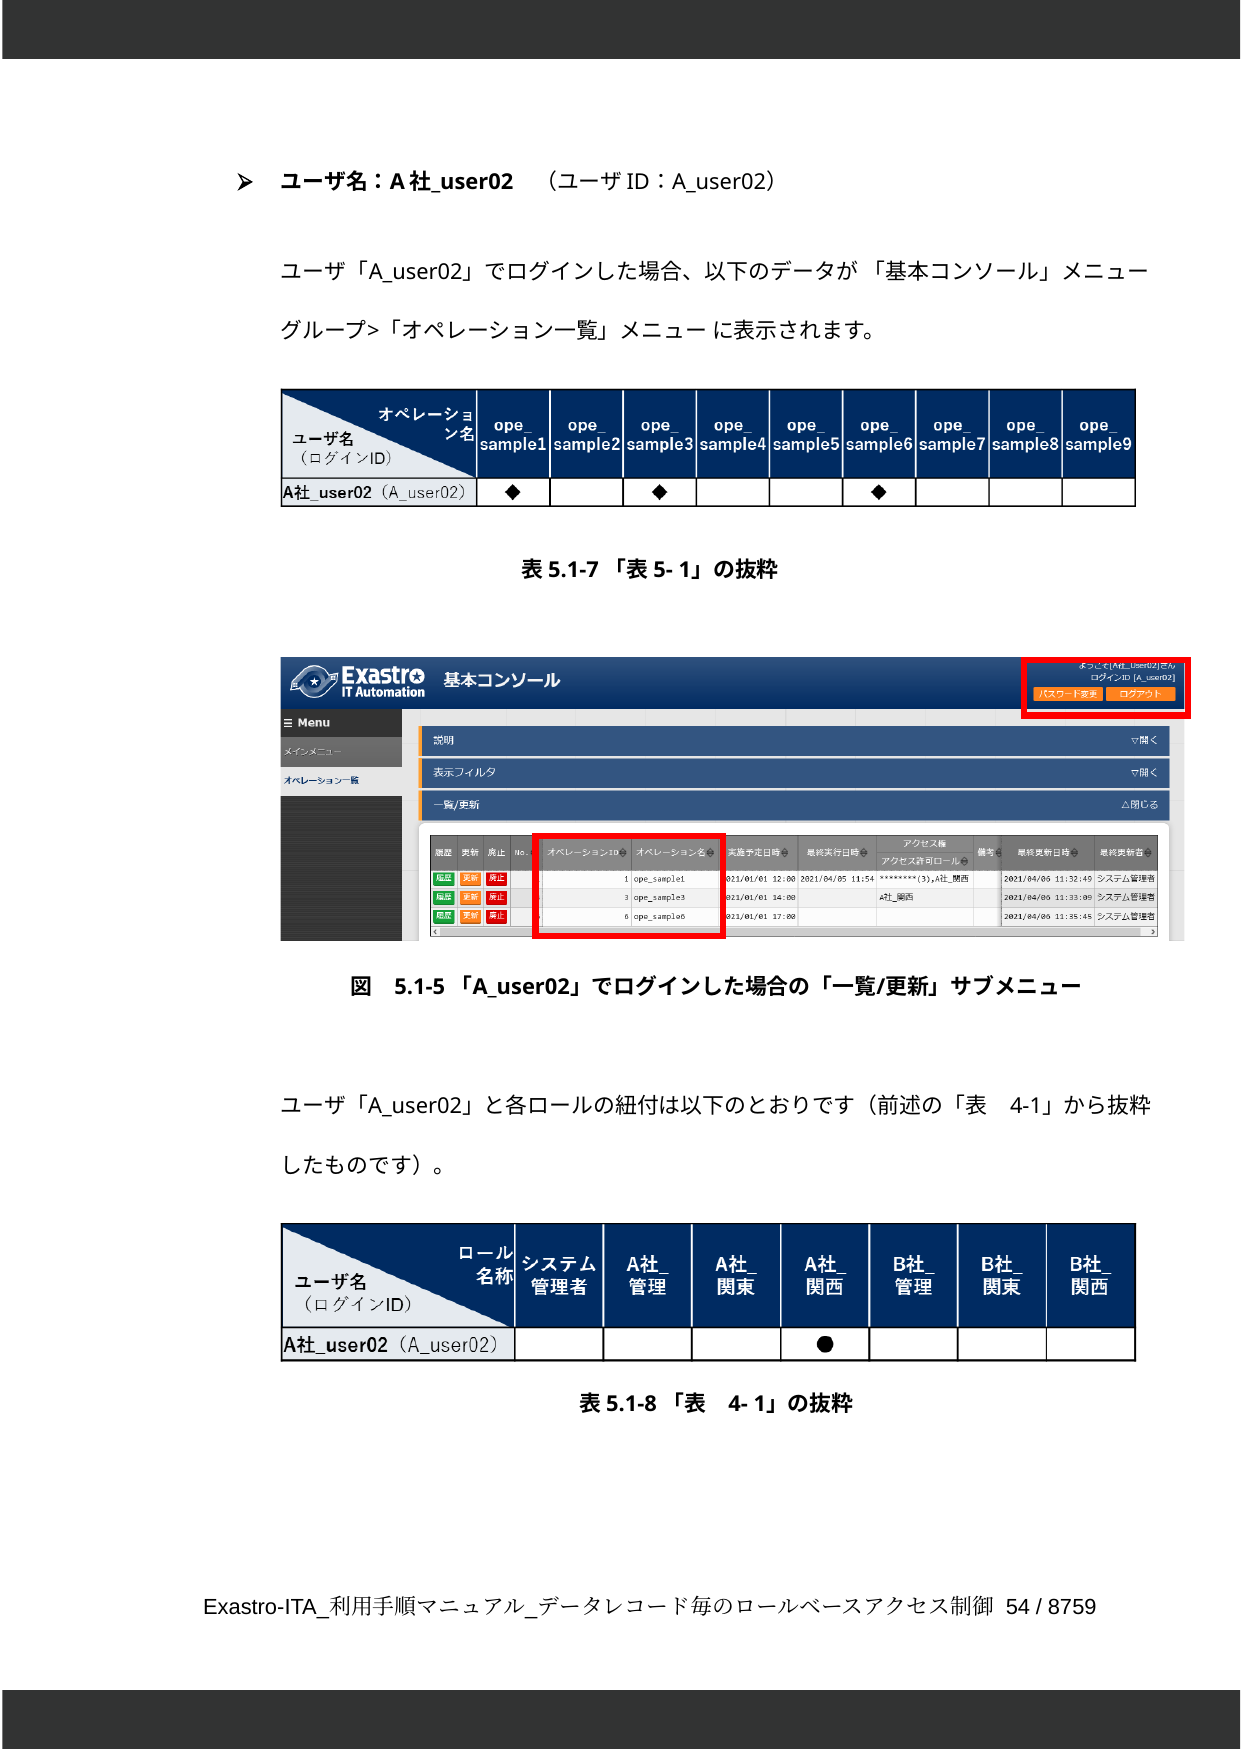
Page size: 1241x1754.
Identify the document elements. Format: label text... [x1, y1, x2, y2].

picture [2, 0, 1241, 59]
picture [280, 1223, 1137, 1368]
list ユーザ「A_user02」でログインした場合、以下のデータが 「基本コンソール」メニューグループ>「オペレーション一覧」メニュー に表示されます。 [281, 240, 1152, 359]
picture [280, 388, 1137, 513]
picture [2, 1690, 1241, 1749]
list ユーザ名：A社_user02 （ユーザID：A_user02） [236, 151, 1152, 210]
list ユーザ「A_user02」と各ロールの紐付は以下のとおりです（前述の「表 4-1」から抜粋したものです）。 [281, 1074, 1152, 1193]
list 図 5.1-5 「A_user02」でログインした場合の「一覧/更新」サブメニュー [281, 955, 1152, 1014]
picture [1027, 663, 1185, 712]
picture [280, 657, 1185, 941]
list 表 5.1-8 「表 4- 1」の抜粋 [281, 1372, 1152, 1432]
text 表 5.1-7 「表 5- 1」の抜粋 [148, 538, 1152, 597]
